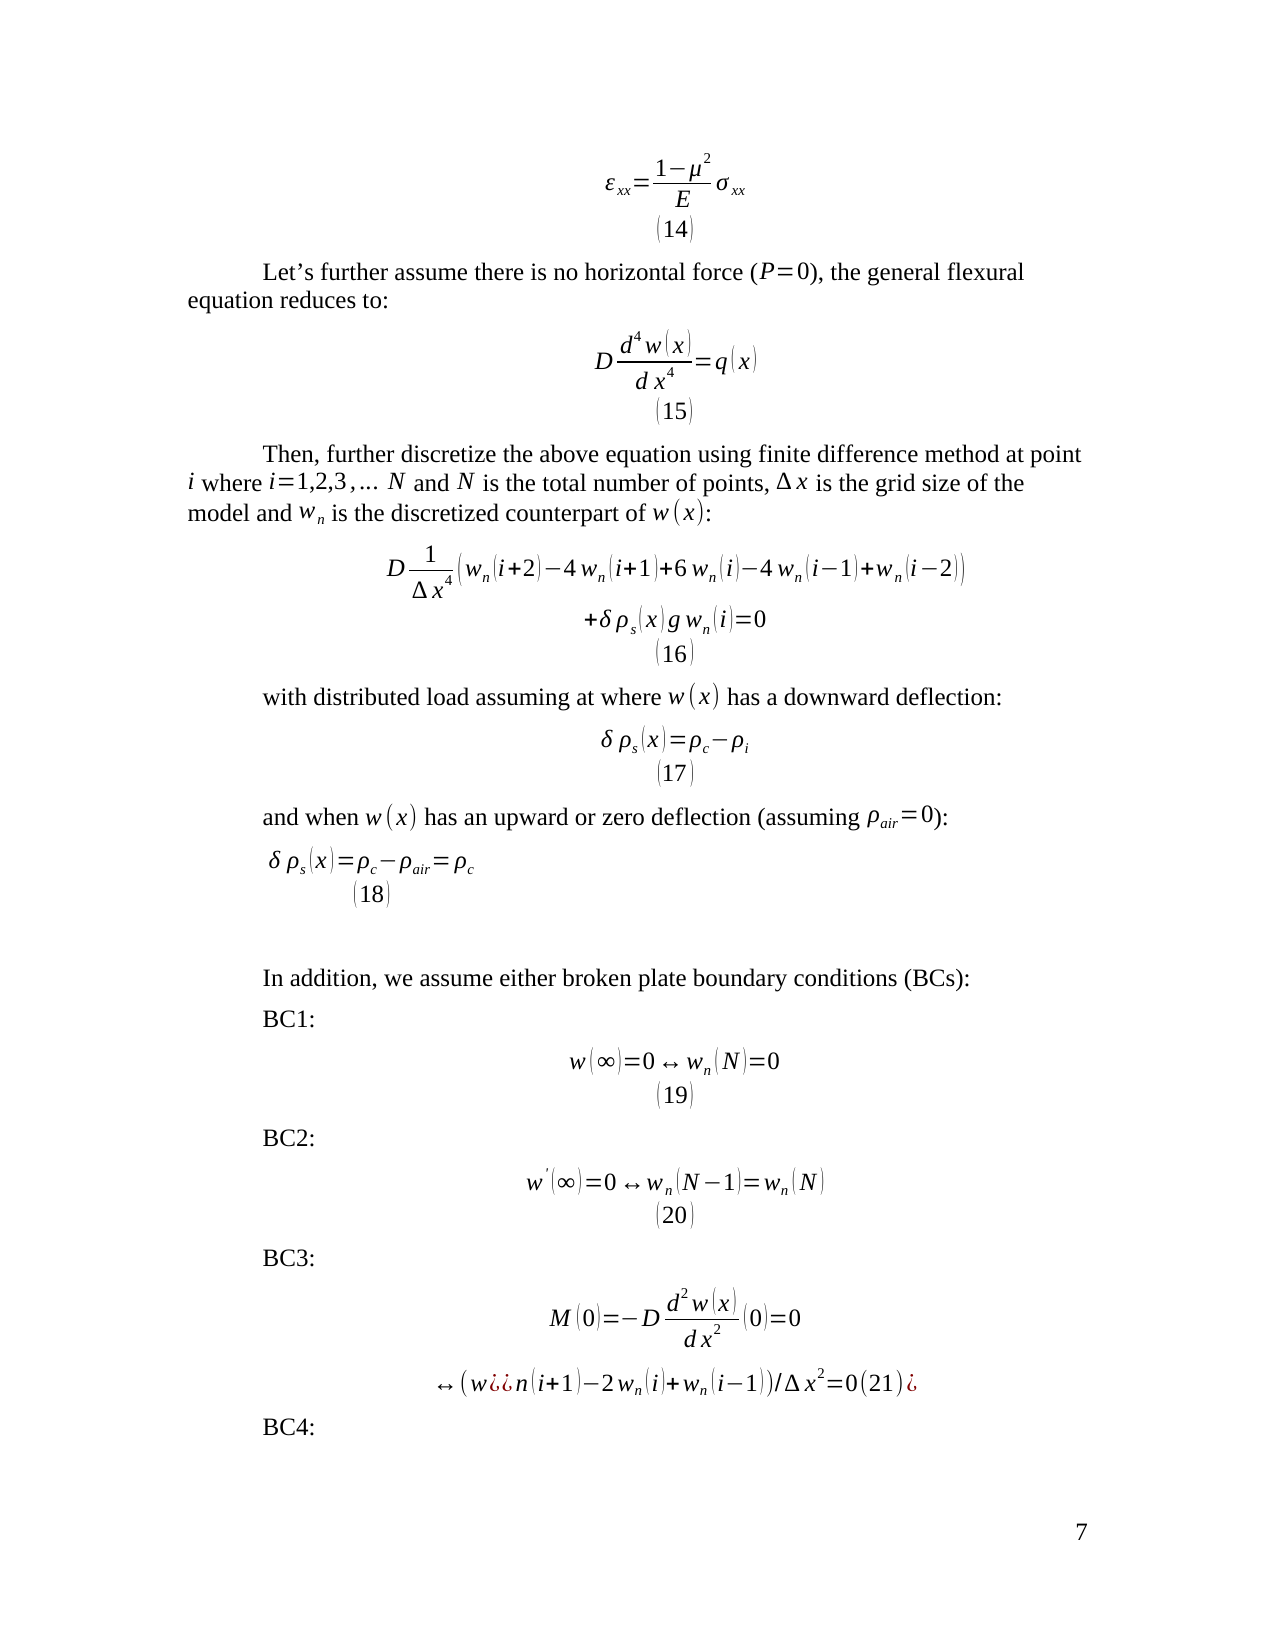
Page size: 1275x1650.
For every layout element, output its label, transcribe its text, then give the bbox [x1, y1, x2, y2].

text In addition, we assume either broken plate boundary conditions (BCs): [187, 963, 1087, 992]
text BC2: [187, 1123, 1087, 1152]
text Then, further discretize the above equation using finite difference method at point where and is the total number of points, is the grid size of the model and is the discretized counterpart of : [187, 439, 1087, 528]
text and when has an upward or zero deflection (assuming ): [187, 801, 1087, 832]
text BC4: [187, 1412, 1087, 1441]
text Let’s further assume there is no horizontal force (), the general flexural equation reduces to: [187, 257, 1087, 314]
text with distributed load assuming at where has a downward deflection: [187, 681, 1087, 711]
text BC3: [187, 1243, 1087, 1272]
text BC1: [187, 1004, 1087, 1033]
